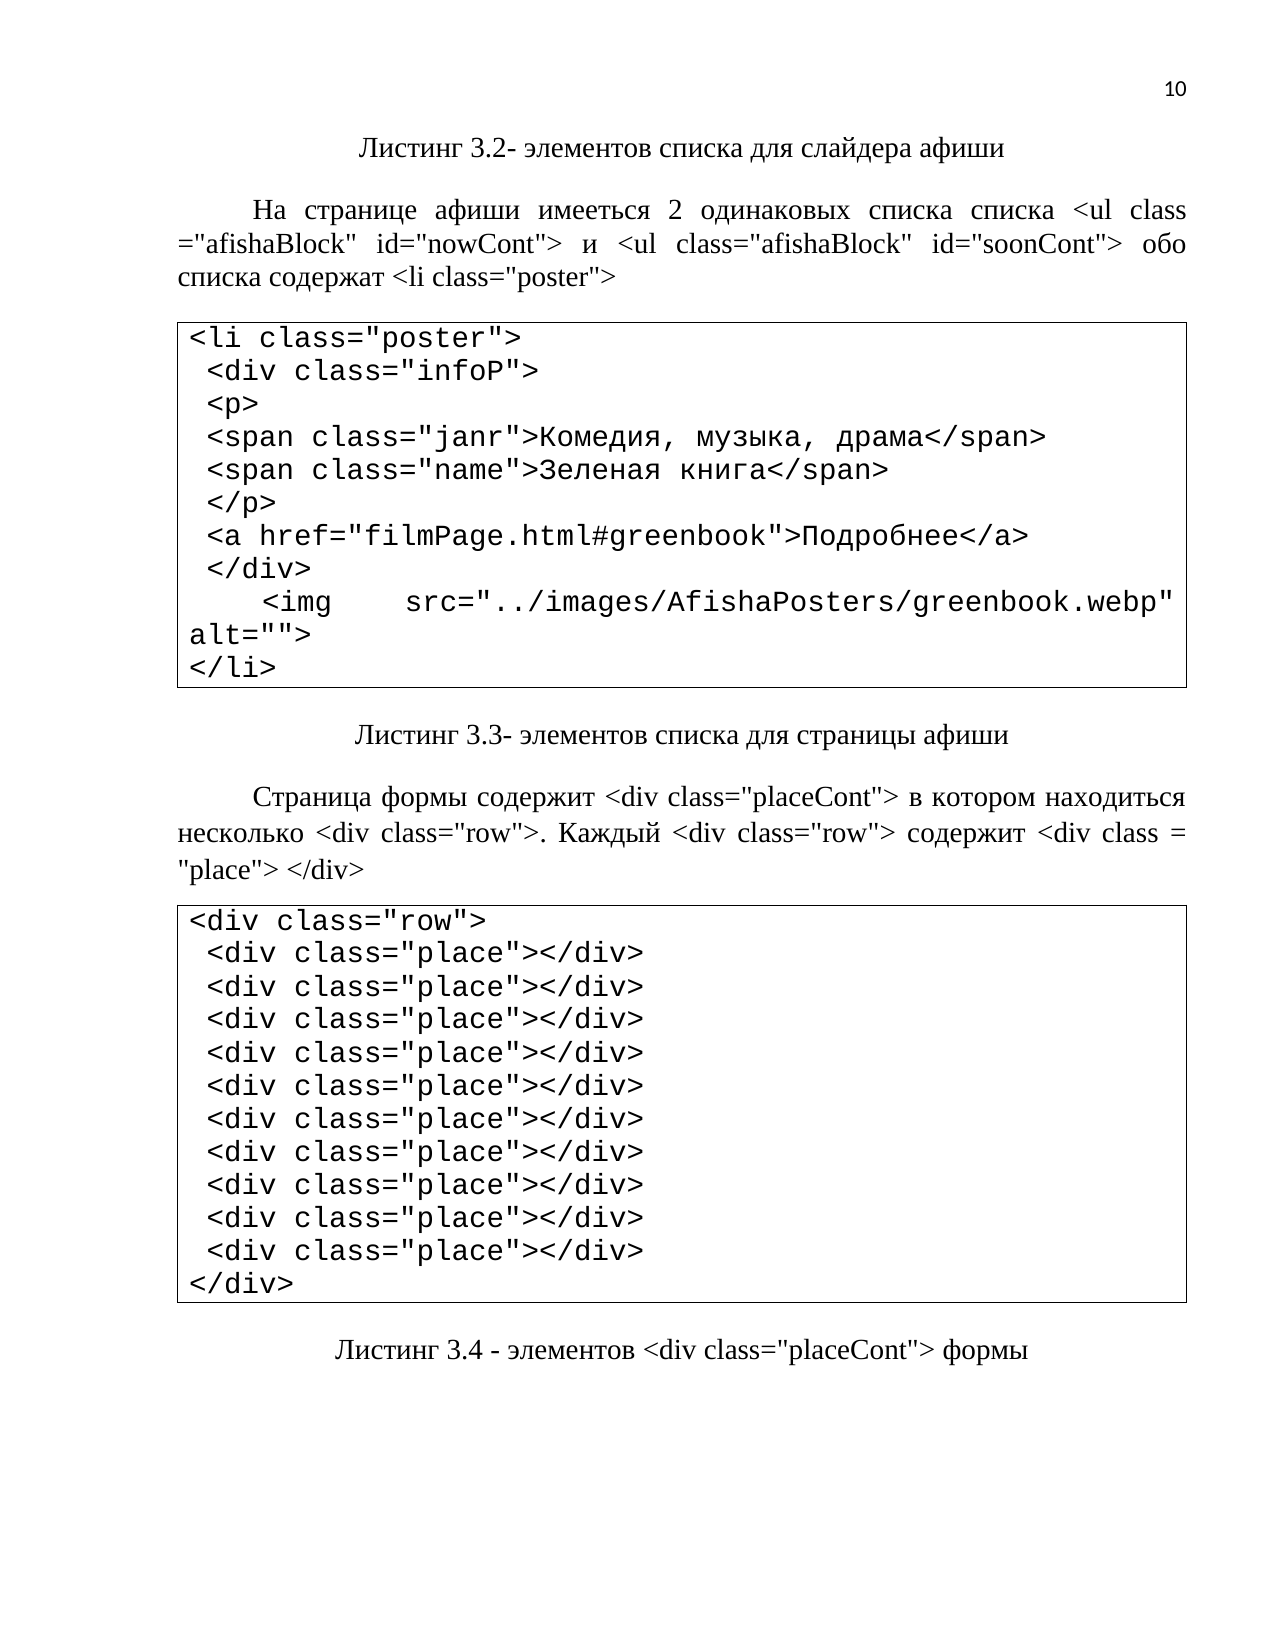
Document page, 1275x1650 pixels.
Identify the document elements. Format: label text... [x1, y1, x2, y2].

text На странице афиши имееться 2 одинаковых списка списка <ul сlass ="afishaBlock" id="nowCont"> и <ul class="afishaBlock" id="soonCont"> обо списка содержат <li class="poster"> [177, 192, 1186, 293]
text Листинг 3.3- элементов списка для страницы афиши [177, 717, 1186, 750]
text Листинг 3.2- элементов списка для слайдера афиши [177, 130, 1186, 163]
text Листинг 3.4 - элементов <div class="placeCont"> формы [177, 1332, 1186, 1366]
table_header <div class="row"> <div class="place"></div> <div class="place"></div> <div class="place"></div> <div class="place"></div> <div class="place"></div> <div class="place"></div> <div class="place"></div> <div class="place"></div> <div class="place"></div> <div class="place"></div> </div> [178, 906, 1186, 1302]
text Страница формы содержит <div class="placeCont"> в котором находиться несколько <div class="row">. Каждый <div class="row"> содержит <div class = "place"> </div> [177, 779, 1186, 885]
